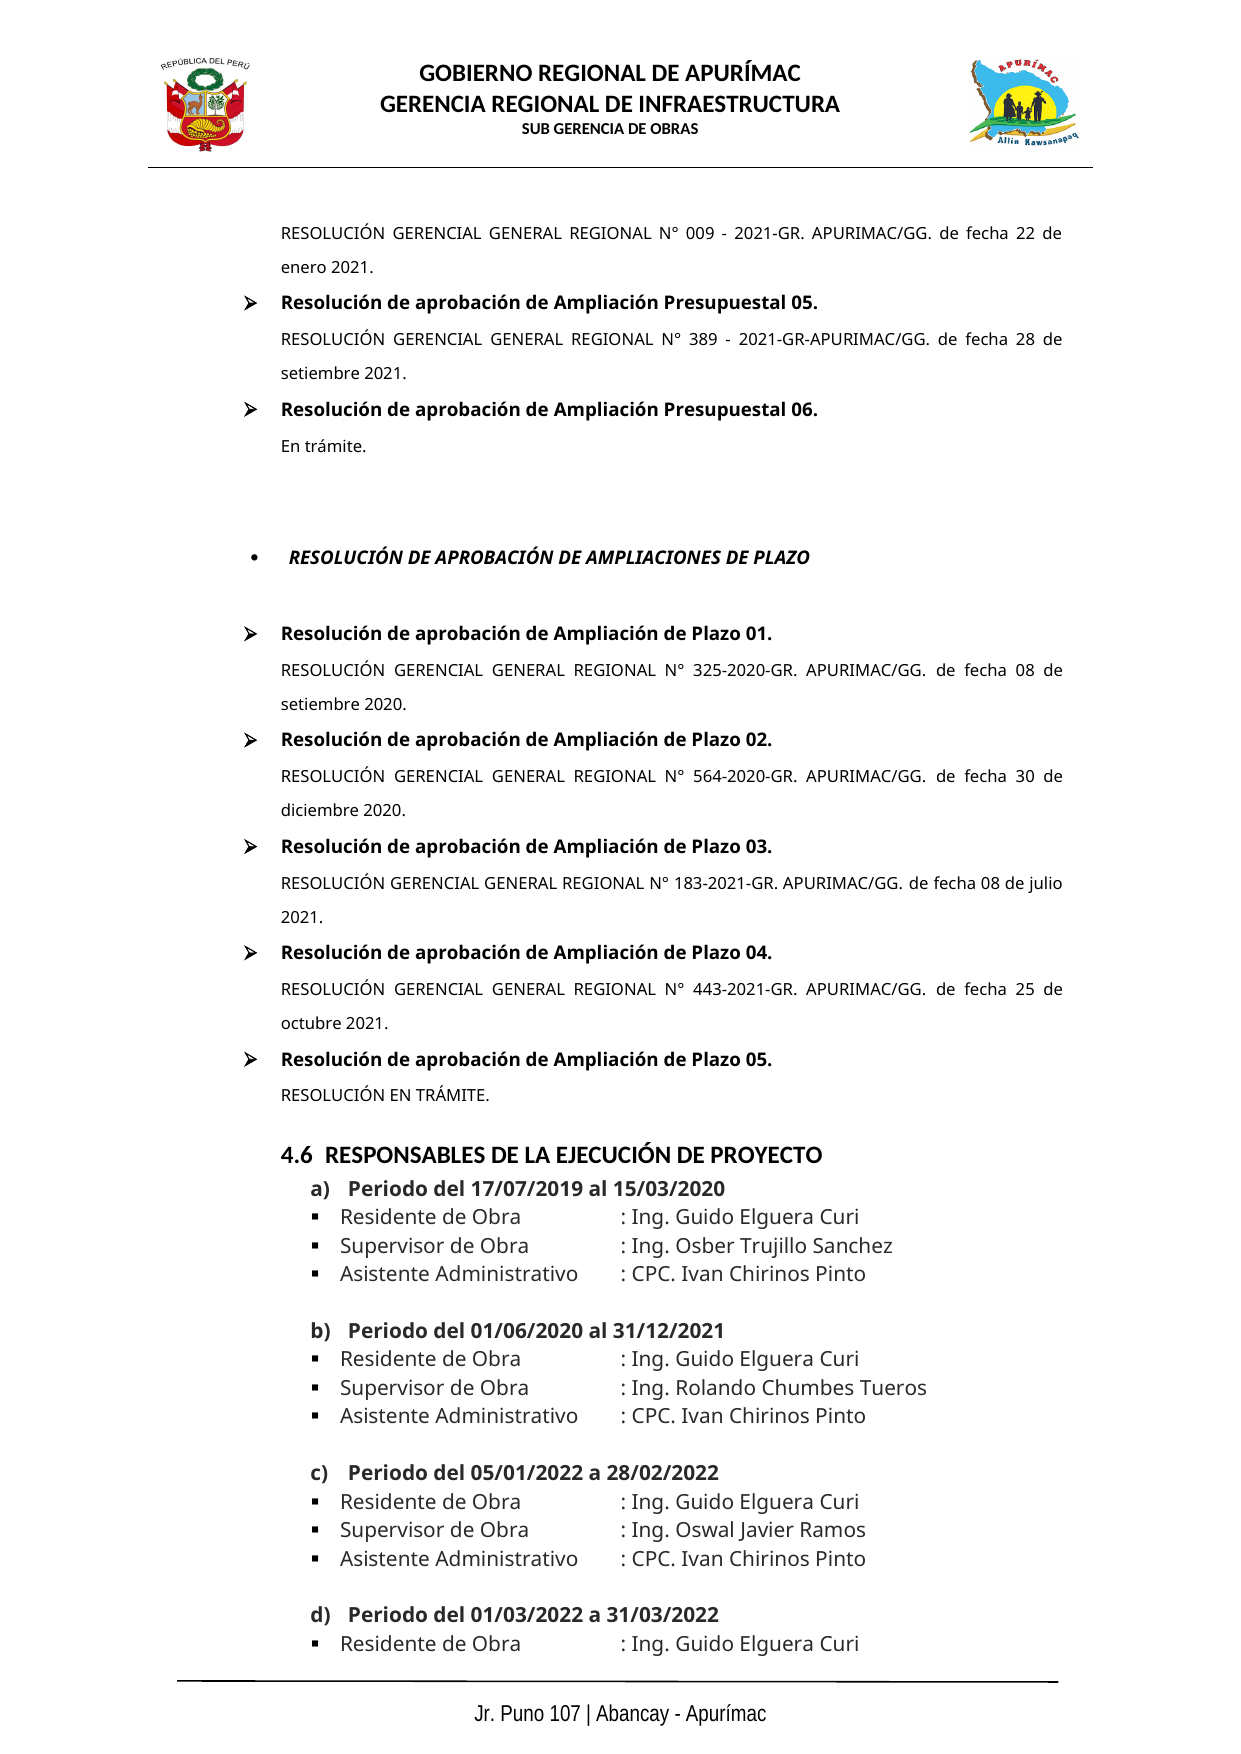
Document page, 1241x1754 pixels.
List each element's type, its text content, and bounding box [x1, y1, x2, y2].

list RESOLUCIÓN GERENCIAL GENERAL REGIONAL N° 183-2021-GR. APURIMAC/GG. de fecha 08 de julio 2021. [281, 871, 1063, 928]
list Periodo del 01/06/2020 al 31/12/2021 [310, 1316, 1063, 1344]
list RESOLUCIÓN GERENCIAL GENERAL REGIONAL N° 325-2020-GR. APURIMAC/GG. de fecha 08 de setiembre 2020. [281, 659, 1063, 715]
list RESOLUCIÓN GERENCIAL GENERAL REGIONAL N° 564-2020-GR. APURIMAC/GG. de fecha 30 de diciembre 2020. [281, 765, 1063, 822]
list Asistente Administrativo : CPC. Ivan Chirinos Pinto [310, 1259, 1063, 1288]
list Supervisor de Obra : Ing. Oswal Javier Ramos [310, 1515, 1063, 1544]
list Residente de Obra : Ing. Guido Elguera Curi [310, 1629, 1063, 1657]
picture [158, 57, 252, 152]
list Residente de Obra : Ing. Guido Elguera Curi [310, 1344, 1063, 1373]
list RESOLUCIÓN GERENCIAL GENERAL REGIONAL N° 389 - 2021-GR-APURIMAC/GG. de fecha 28 de setiembre 2021. [281, 328, 1063, 384]
list Asistente Administrativo : CPC. Ivan Chirinos Pinto [310, 1401, 1063, 1430]
list RESOLUCIÓN GERENCIAL GENERAL REGIONAL N° 443-2021-GR. APURIMAC/GG. de fecha 25 de octubre 2021. [281, 978, 1063, 1034]
list Asistente Administrativo : CPC. Ivan Chirinos Pinto [310, 1544, 1063, 1572]
list Resolución de aprobación de Ampliación de Plazo 05. [243, 1046, 1063, 1071]
list Resolución de aprobación de Ampliación de Plazo 01. [243, 620, 1063, 646]
list Periodo del 05/01/2022 a 28/02/2022 [310, 1458, 1063, 1487]
list RESOLUCIÓN EN TRÁMITE. [281, 1084, 1063, 1107]
list Resolución de aprobación de Ampliación de Plazo 02. [243, 727, 1063, 752]
list RESOLUCIÓN DE APROBACIÓN DE AMPLIACIONES DE PLAZO [251, 544, 1063, 569]
list Resolución de aprobación de Ampliación de Plazo 03. [243, 833, 1063, 859]
list Periodo del 17/07/2019 al 15/03/2020 [310, 1174, 1063, 1202]
list Resolución de aprobación de Ampliación Presupuestal 06. [243, 396, 1063, 421]
list Periodo del 01/03/2022 a 31/03/2022 [310, 1601, 1063, 1629]
list Residente de Obra : Ing. Guido Elguera Curi [310, 1202, 1063, 1231]
list RESOLUCIÓN GERENCIAL GENERAL REGIONAL N° 009 - 2021-GR. APURIMAC/GG. de fecha 22 de enero 2021. [281, 221, 1063, 278]
list Supervisor de Obra : Ing. Rolando Chumbes Tueros [310, 1373, 1063, 1401]
list Resolución de aprobación de Ampliación de Plazo 04. [243, 939, 1063, 965]
list Residente de Obra : Ing. Guido Elguera Curi [310, 1487, 1063, 1515]
list Resolución de aprobación de Ampliación Presupuestal 05. [243, 289, 1063, 315]
list En trámite. [281, 434, 1063, 457]
list Supervisor de Obra : Ing. Osber Trujillo Sanchez [310, 1231, 1063, 1259]
list RESPONSABLES DE LA EJECUCIÓN DE PROYECTO [281, 1139, 1063, 1169]
picture [967, 57, 1082, 151]
